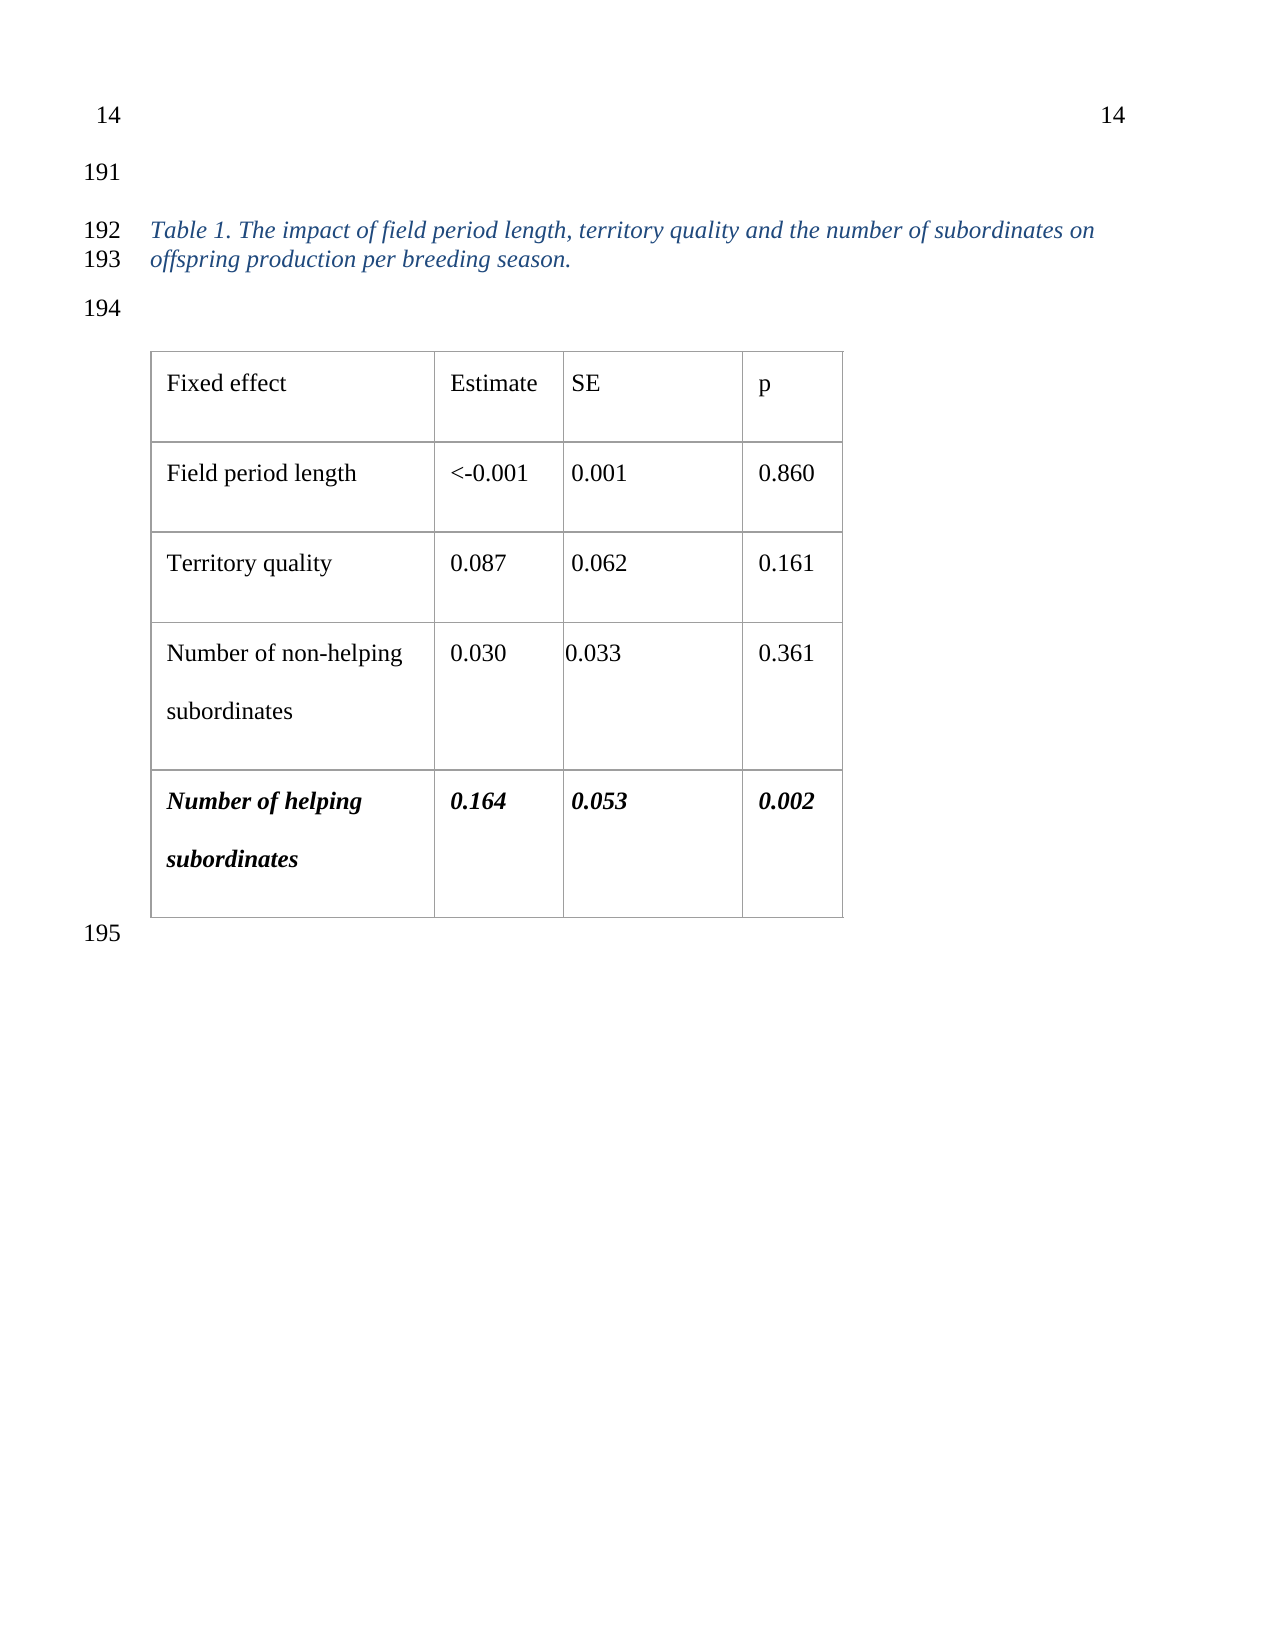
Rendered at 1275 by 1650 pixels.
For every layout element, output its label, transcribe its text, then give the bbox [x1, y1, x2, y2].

table_header p [743, 352, 842, 441]
table_cell 0.087 [435, 533, 563, 621]
table_header Fixed effect [152, 352, 434, 441]
table_cell 0.030 [435, 623, 563, 769]
text Table 1. The impact of field period length, territory quality and the number of subordinates on offspring production per breeding season. [150, 215, 1125, 272]
table_cell 0.002 [743, 771, 842, 917]
table_cell 0.161 [743, 533, 842, 621]
table_header Estimate [435, 352, 563, 441]
table_cell 0.001 [564, 443, 742, 531]
table_cell 0.033 [564, 623, 742, 769]
table_cell Number of helping subordinates [152, 771, 434, 917]
table_header SE [564, 352, 742, 441]
table_cell 0.164 [435, 771, 563, 917]
table_cell 0.860 [743, 443, 842, 531]
table_cell 0.361 [743, 623, 842, 769]
table_cell 0.053 [564, 771, 742, 917]
table_cell Territory quality [152, 533, 434, 621]
table_cell <-0.001 [435, 443, 563, 531]
table_cell Field period length [152, 443, 434, 531]
table_cell Number of non-helping subordinates [152, 623, 434, 769]
table_cell 0.062 [564, 533, 742, 621]
